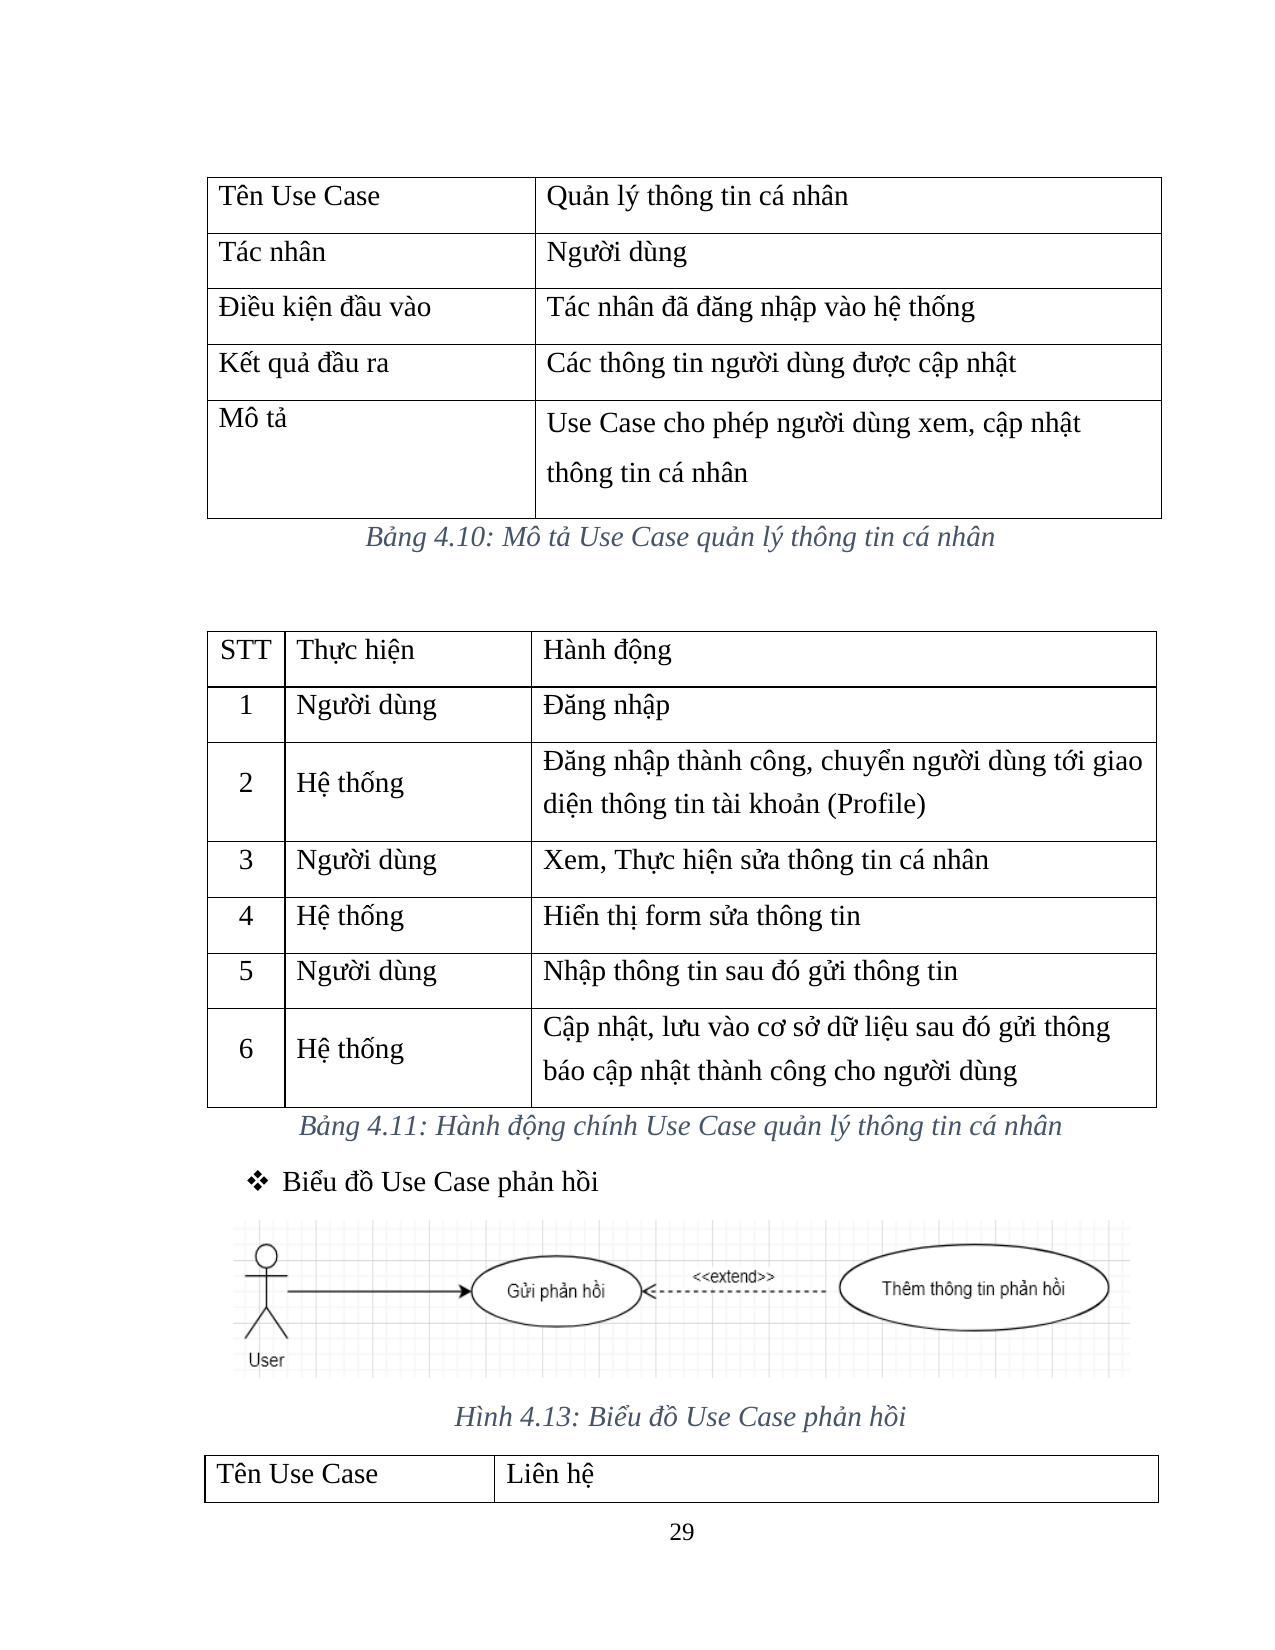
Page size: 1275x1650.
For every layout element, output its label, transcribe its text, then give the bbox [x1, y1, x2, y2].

table_cell 1 [208, 688, 284, 742]
list Biểu đồ Use Case phản hồi [244, 1164, 1156, 1198]
table_header Liên hệ [495, 1456, 1158, 1502]
table_cell Hiển thị form sửa thông tin [532, 898, 1156, 952]
table_cell Mô tả [208, 401, 535, 518]
table_header Tên Use Case [208, 178, 535, 233]
table_cell Hệ thống [286, 743, 531, 841]
table_cell Nhập thông tin sau đó gửi thông tin [532, 954, 1156, 1008]
table_cell Xem, Thực hiện sửa thông tin cá nhân [532, 842, 1156, 897]
table_header Hành động [532, 632, 1156, 686]
table_cell 6 [208, 1009, 284, 1107]
table_cell Cập nhật, lưu vào cơ sở dữ liệu sau đó gửi thông báo cập nhật thành công cho người dùng [532, 1009, 1156, 1107]
table_cell Người dùng [286, 954, 531, 1008]
table_cell Hệ thống [286, 1009, 531, 1107]
table_cell Điều kiện đầu vào [208, 289, 535, 344]
table_header Thực hiện [286, 632, 531, 686]
table_header STT [208, 632, 284, 686]
text Hình 4.13: Biểu đồ Use Case phản hồi [207, 1399, 1156, 1433]
table_header Quản lý thông tin cá nhân [536, 178, 1161, 233]
table_cell Người dùng [536, 234, 1161, 288]
table_cell Các thông tin người dùng được cập nhật [536, 345, 1161, 399]
table_cell 3 [208, 842, 284, 897]
table_cell Hệ thống [286, 898, 531, 952]
table_cell 4 [208, 898, 284, 952]
table_header Tên Use Case [206, 1456, 494, 1502]
table_cell Kết quả đầu ra [208, 345, 535, 399]
table_cell Tác nhân [208, 234, 535, 288]
table_cell Người dùng [286, 688, 531, 742]
table_cell 5 [208, 954, 284, 1008]
table_cell Use Case cho phép người dùng xem, cập nhật thông tin cá nhân [536, 401, 1161, 518]
table_cell Đăng nhập thành công, chuyển người dùng tới giao diện thông tin tài khoản (Profile) [532, 743, 1156, 841]
table_cell Đăng nhập [532, 688, 1156, 742]
table_cell Tác nhân đã đăng nhập vào hệ thống [536, 289, 1161, 344]
picture [233, 1220, 1131, 1378]
text Bảng 4.11: Hành động chính Use Case quản lý thông tin cá nhân [207, 1108, 1156, 1142]
text Bảng 4.10: Mô tả Use Case quản lý thông tin cá nhân [207, 519, 1156, 552]
table_cell 2 [208, 743, 284, 841]
table_cell Người dùng [286, 842, 531, 897]
